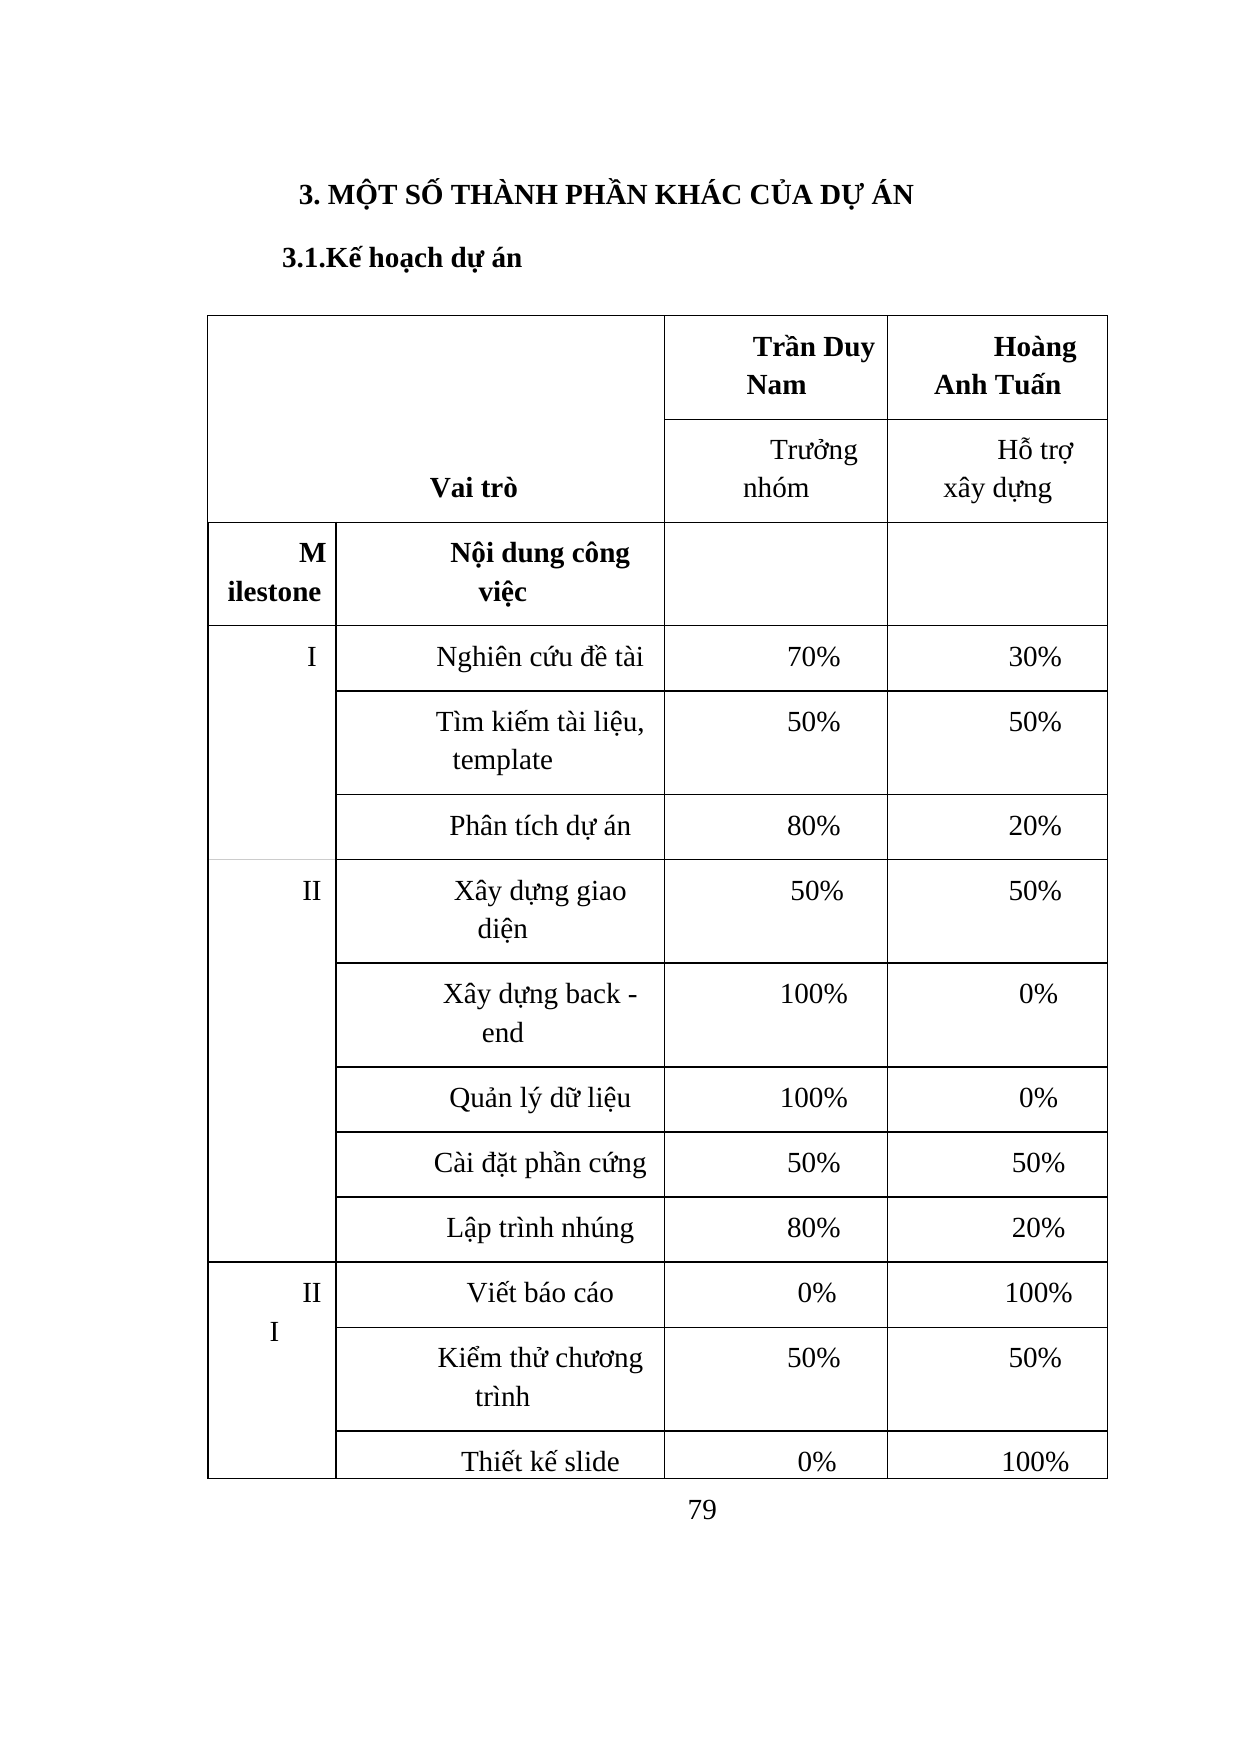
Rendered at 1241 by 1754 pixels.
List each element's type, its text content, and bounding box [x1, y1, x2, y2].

table_cell Phân tích dự án [337, 795, 664, 859]
table_cell 20% [888, 1198, 1107, 1261]
table_cell Xây dựng back -end [337, 964, 664, 1066]
table_cell 50% [888, 1328, 1107, 1430]
subtitle 3.1.Kế hoạch dự án [207, 240, 1122, 274]
table_cell Tìm kiếm tài liệu, template [337, 692, 664, 793]
table_cell Kiểm thử chương trình [337, 1328, 664, 1430]
table_cell 100% [665, 964, 887, 1066]
table_cell 20% [888, 795, 1107, 859]
table_cell Hỗ trợ xây dựng [888, 420, 1107, 522]
table_cell 50% [665, 1328, 887, 1430]
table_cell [337, 1432, 664, 1478]
table_cell 50% [665, 1133, 887, 1196]
table_cell 50% [888, 860, 1107, 962]
table_cell 100% [888, 1263, 1107, 1326]
subtitle 3. MỘT SỐ THÀNH PHẦN KHÁC CỦA DỰ ÁN [223, 177, 1122, 211]
table_cell 0% [888, 964, 1107, 1066]
table_cell 100% [888, 1432, 1107, 1478]
table_cell 50% [888, 692, 1107, 793]
table_cell 0% [665, 1263, 887, 1326]
table_cell II [209, 860, 335, 1261]
table_cell 0% [888, 1068, 1107, 1131]
table_cell 50% [665, 692, 887, 793]
table_cell Trưởng nhóm [665, 420, 887, 522]
table_cell 30% [888, 626, 1107, 690]
table_cell 70% [665, 626, 887, 690]
table_cell 80% [665, 795, 887, 859]
table_cell [665, 523, 887, 625]
table_header Trần Duy Nam [665, 316, 887, 418]
table_cell Milestone [209, 523, 335, 625]
table_cell 50% [888, 1133, 1107, 1196]
table_cell I [209, 626, 335, 859]
table_cell Quản lý dữ liệu [337, 1068, 664, 1131]
table_cell Xây dựng giao diện [337, 860, 664, 962]
table_cell 0% [665, 1432, 887, 1478]
table_cell 80% [665, 1198, 887, 1261]
table_cell Viết báo cáo [337, 1263, 664, 1326]
table_cell Nghiên cứu đề tài [337, 626, 664, 690]
table_cell 50% [665, 860, 887, 962]
table_cell 100% [665, 1068, 887, 1131]
table_cell III [209, 1263, 335, 1478]
table_cell Lập trình nhúng [337, 1198, 664, 1261]
table_header Hoàng Anh Tuấn [888, 316, 1107, 418]
table_cell Nội dung công việc [337, 523, 664, 625]
table_cell Cài đặt phần cứng [337, 1133, 664, 1196]
table_cell [888, 523, 1107, 625]
table_header Vai trò [208, 316, 664, 522]
